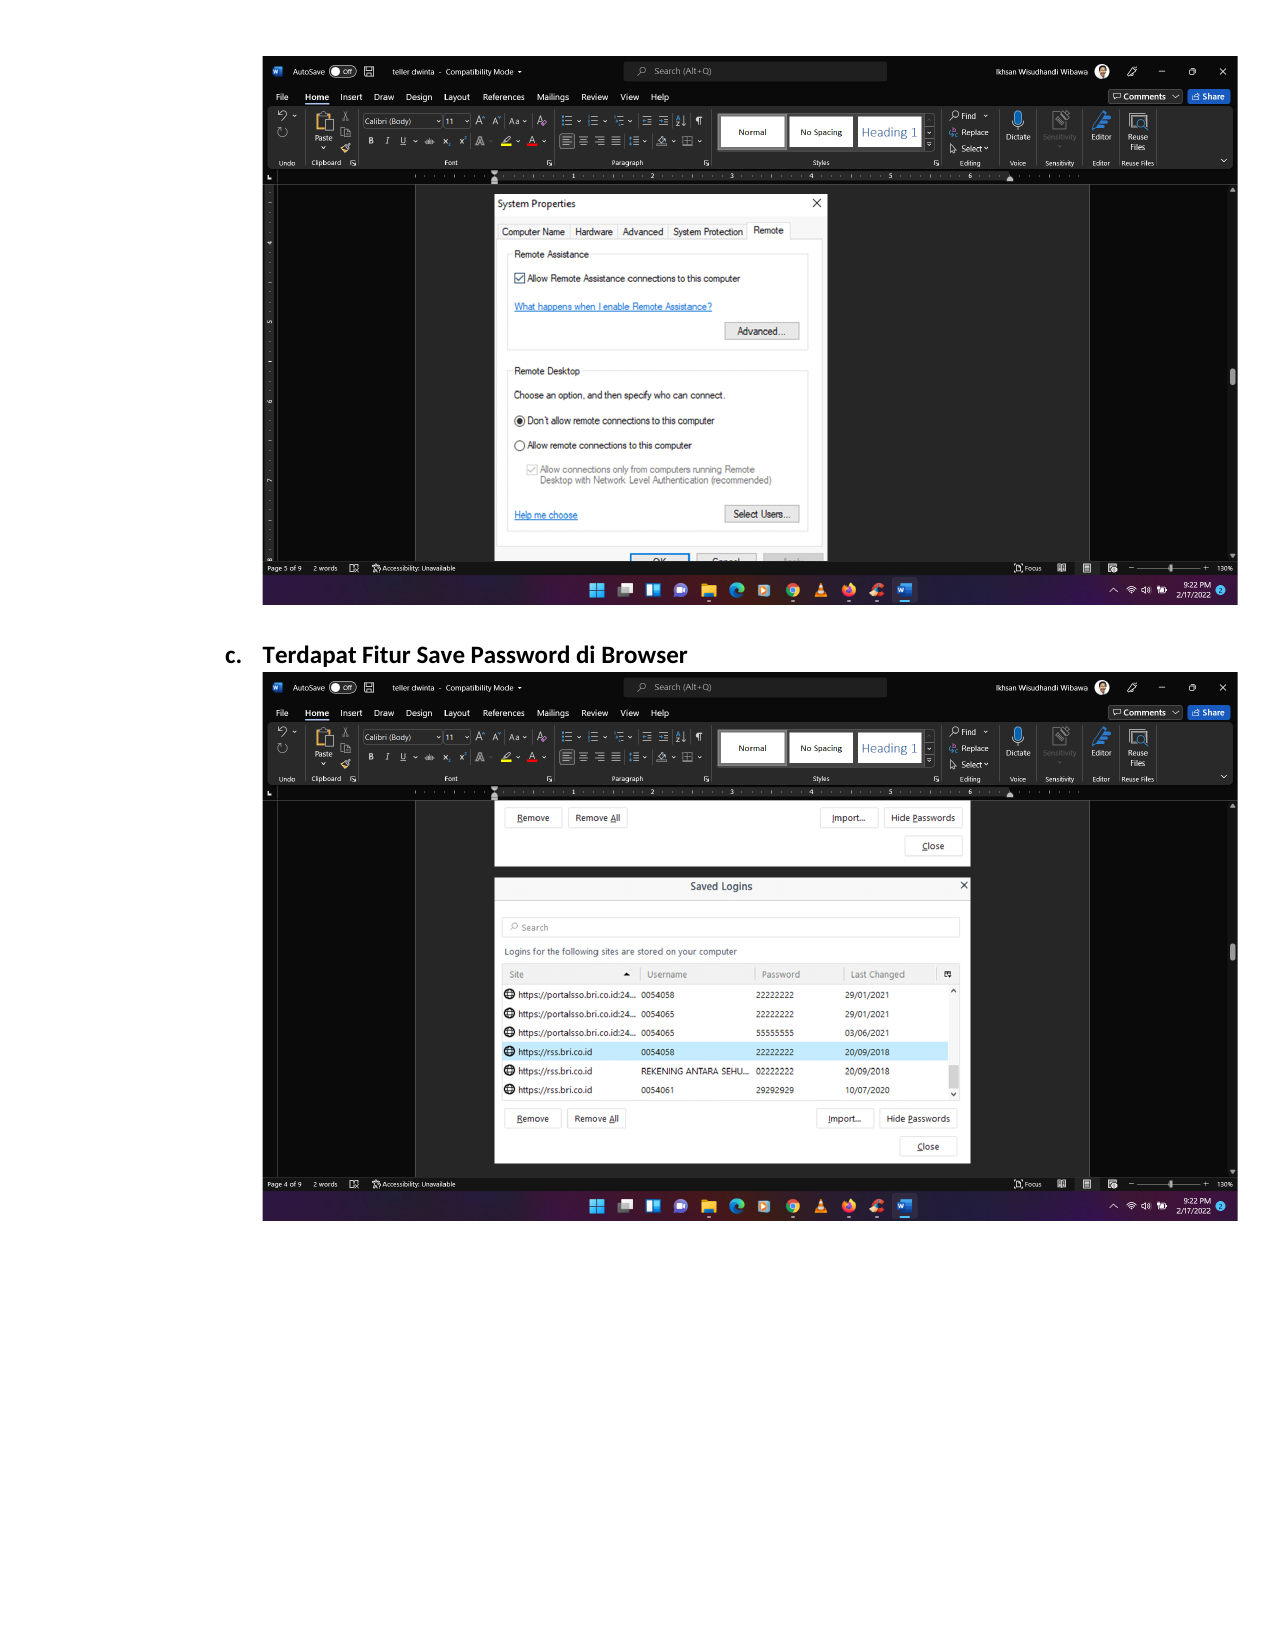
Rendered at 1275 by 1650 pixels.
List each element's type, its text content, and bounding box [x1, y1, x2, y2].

picture [262, 672, 1238, 1221]
list Terdapat Fitur Save Password di Browser [225, 639, 1125, 670]
picture [262, 56, 1238, 605]
